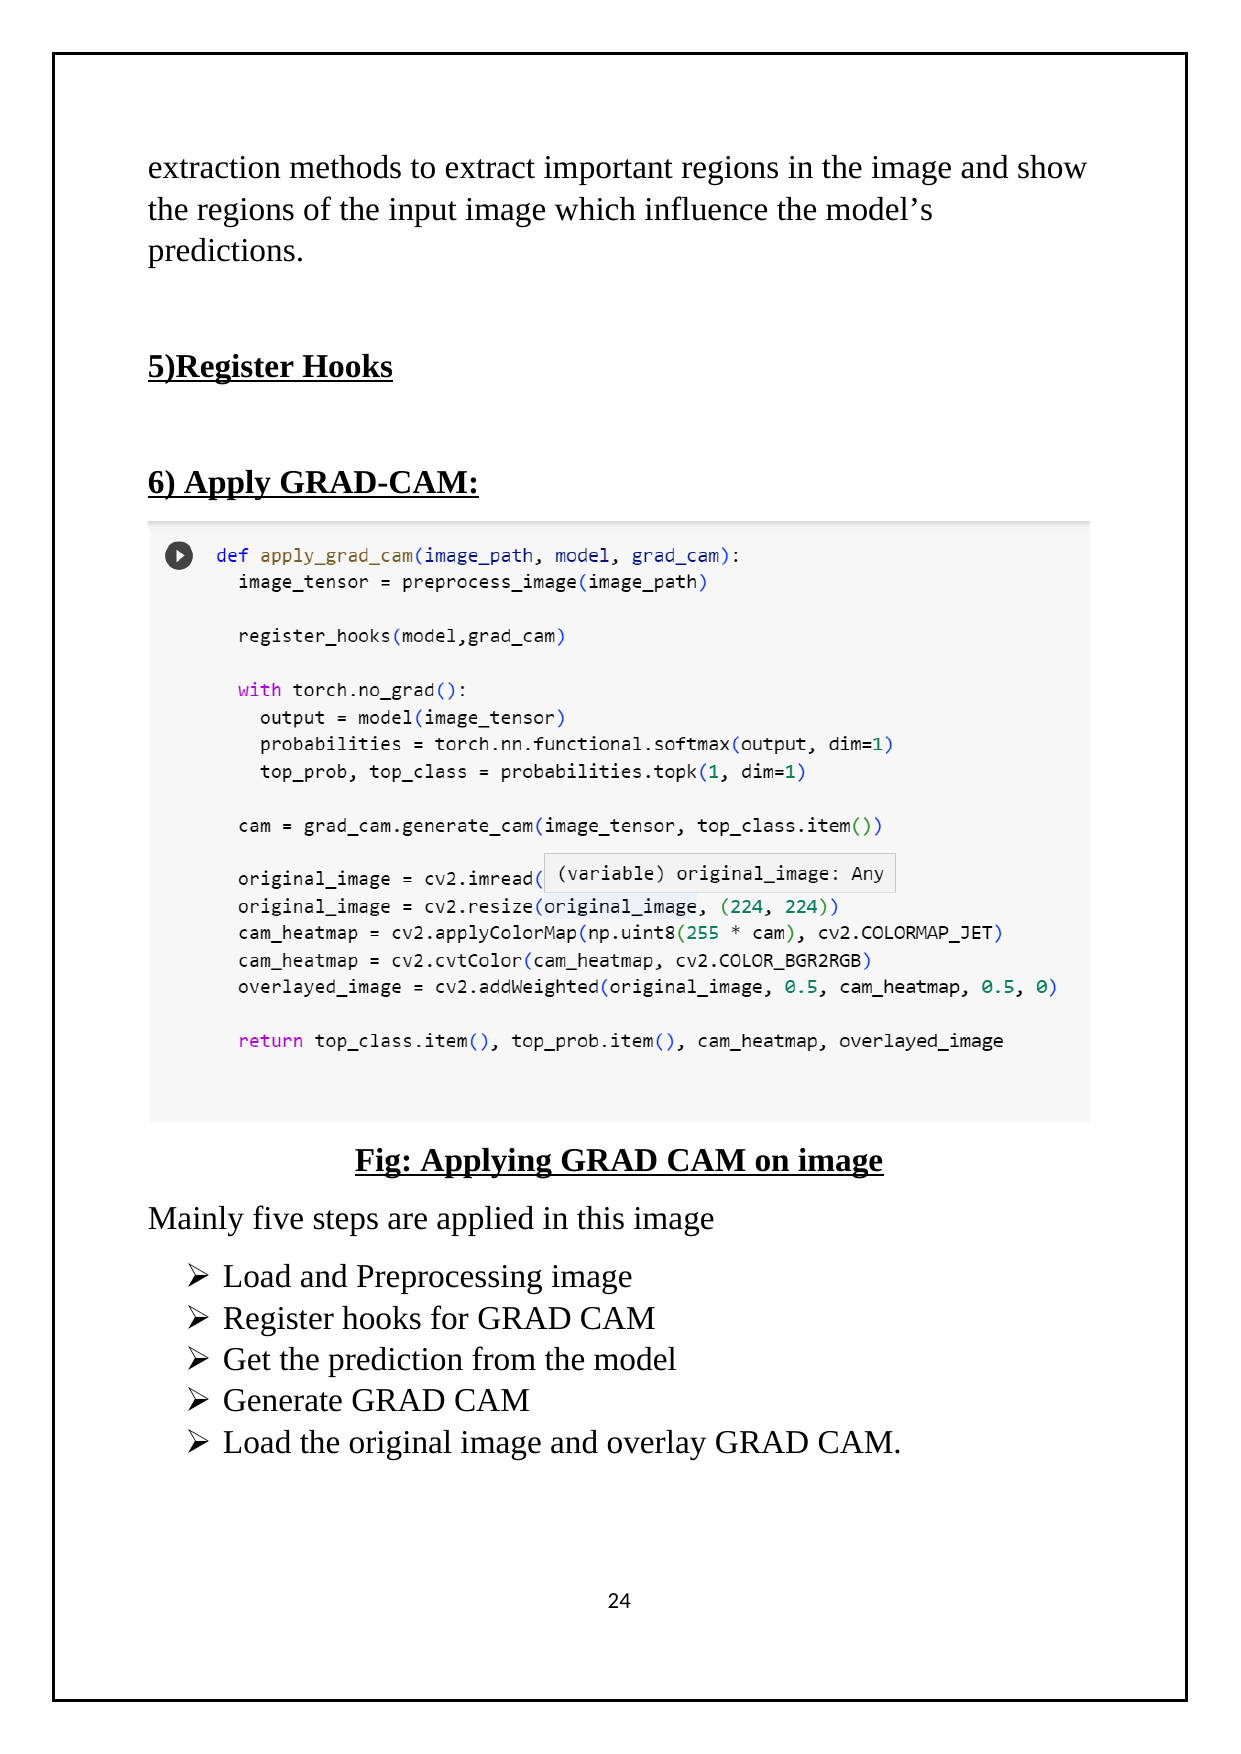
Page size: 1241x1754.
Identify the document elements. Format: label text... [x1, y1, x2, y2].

list Register hooks for GRAD CAM [185, 1298, 1090, 1336]
picture [147, 520, 1091, 1122]
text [148, 148, 1090, 269]
text 6) Apply GRAD-CAM: [148, 462, 1090, 501]
text 5)Register Hooks [148, 346, 1090, 385]
text Mainly five steps are applied in this image [148, 1198, 1090, 1237]
list Load and Preprocessing image [185, 1257, 1090, 1295]
list Get the prediction from the model [185, 1339, 1090, 1378]
list Generate GRAD CAM [185, 1381, 1090, 1419]
text Fig: Applying GRAD CAM on image [148, 1141, 1090, 1179]
list Load the original image and overlay GRAD CAM. [185, 1422, 1090, 1460]
